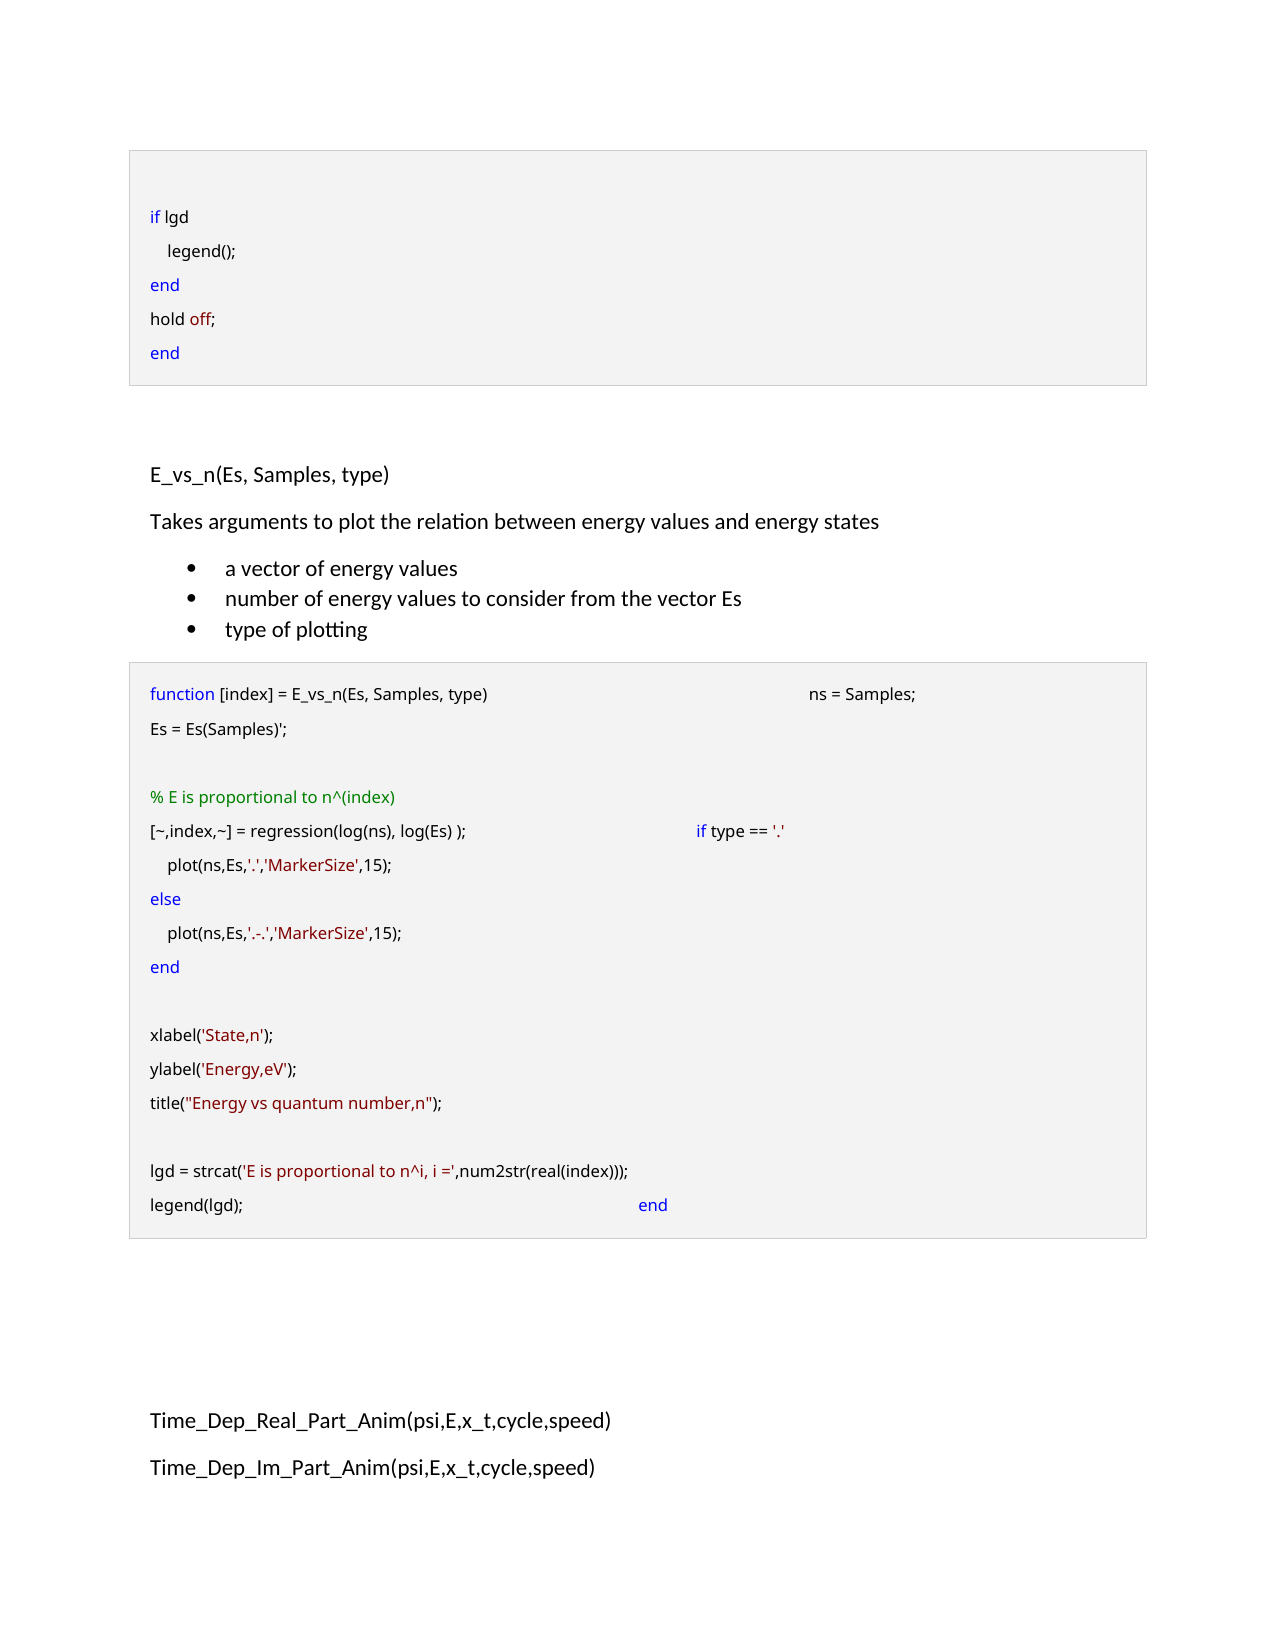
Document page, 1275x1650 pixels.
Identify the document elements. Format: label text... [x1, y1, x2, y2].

text Takes arguments to plot the relation between energy values and energy states [150, 507, 1125, 536]
list number of energy values to consider from the vector Es [187, 584, 1125, 613]
list a vector of energy values [187, 554, 1125, 582]
text Time_Dep_Im_Part_Anim(psi,E,x_t,cycle,speed) [150, 1453, 1125, 1482]
text E_vs_n(Es, Samples, type) [150, 461, 1125, 489]
list type of plotting [187, 615, 1125, 643]
text function [index] = E_vs_n(Es, Samples, type) ns = Samples; Es = Es(Samples)'; % E is proportional to n^(index) [~,index,~] = regression(log(ns), log(Es) ); if type == '.' plot(ns,Es,'.','MarkerSize',15); else plot(ns,Es,'.-.','MarkerSize',15); end xlabel('State,n'); ylabel('Energy,eV'); title("Energy vs quantum number,n"); lgd = strcat('E is proportional to n^i, i =',num2str(real(index))); legend(lgd); end [130, 663, 1146, 1238]
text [130, 151, 1146, 385]
text Time_Dep_Real_Part_Anim(psi,E,x_t,cycle,speed) [150, 1407, 1125, 1435]
